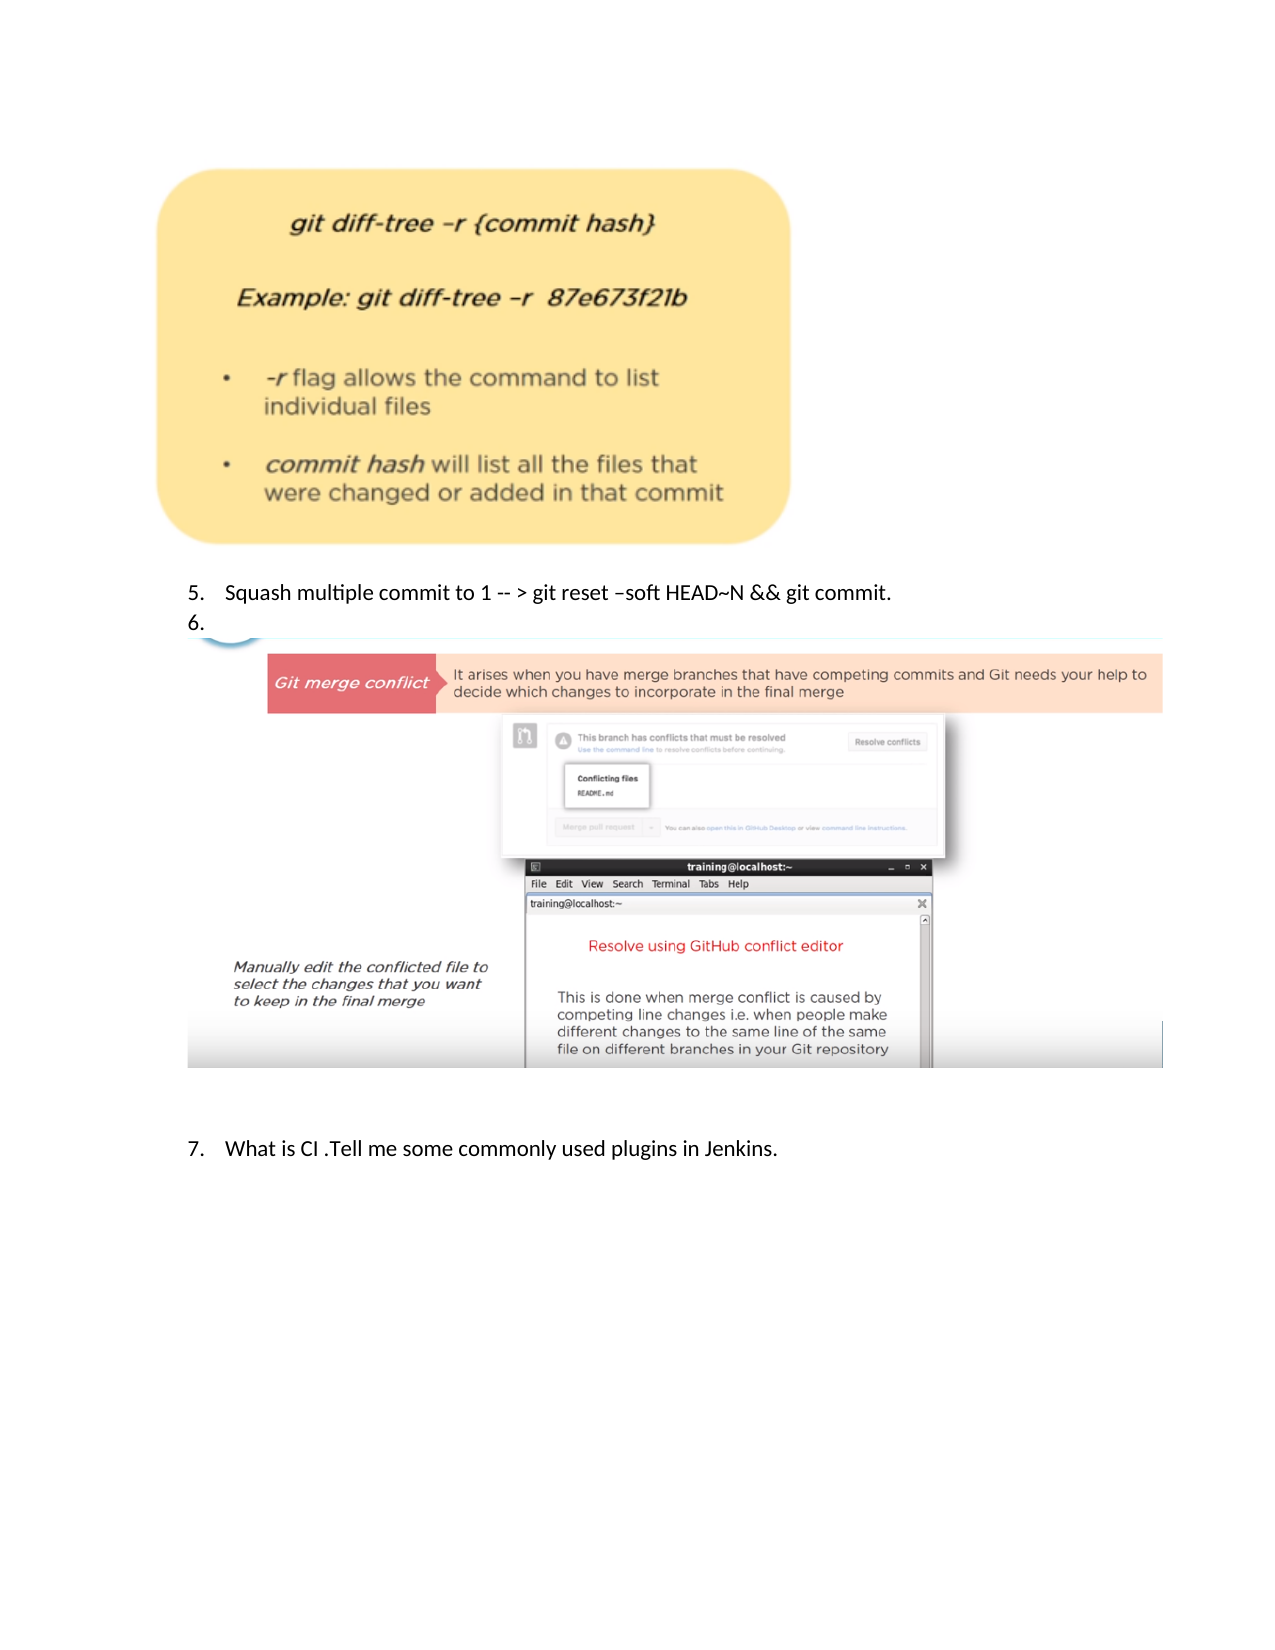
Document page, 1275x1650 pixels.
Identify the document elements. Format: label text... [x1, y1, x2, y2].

list Squash multiple commit to 1 -- > git reset –soft HEAD~N && git commit. [187, 578, 1125, 606]
list What is CI .Tell me some commonly used plugins in Jenkins. [187, 1134, 1125, 1162]
picture [187, 638, 1163, 1068]
picture [150, 150, 804, 560]
